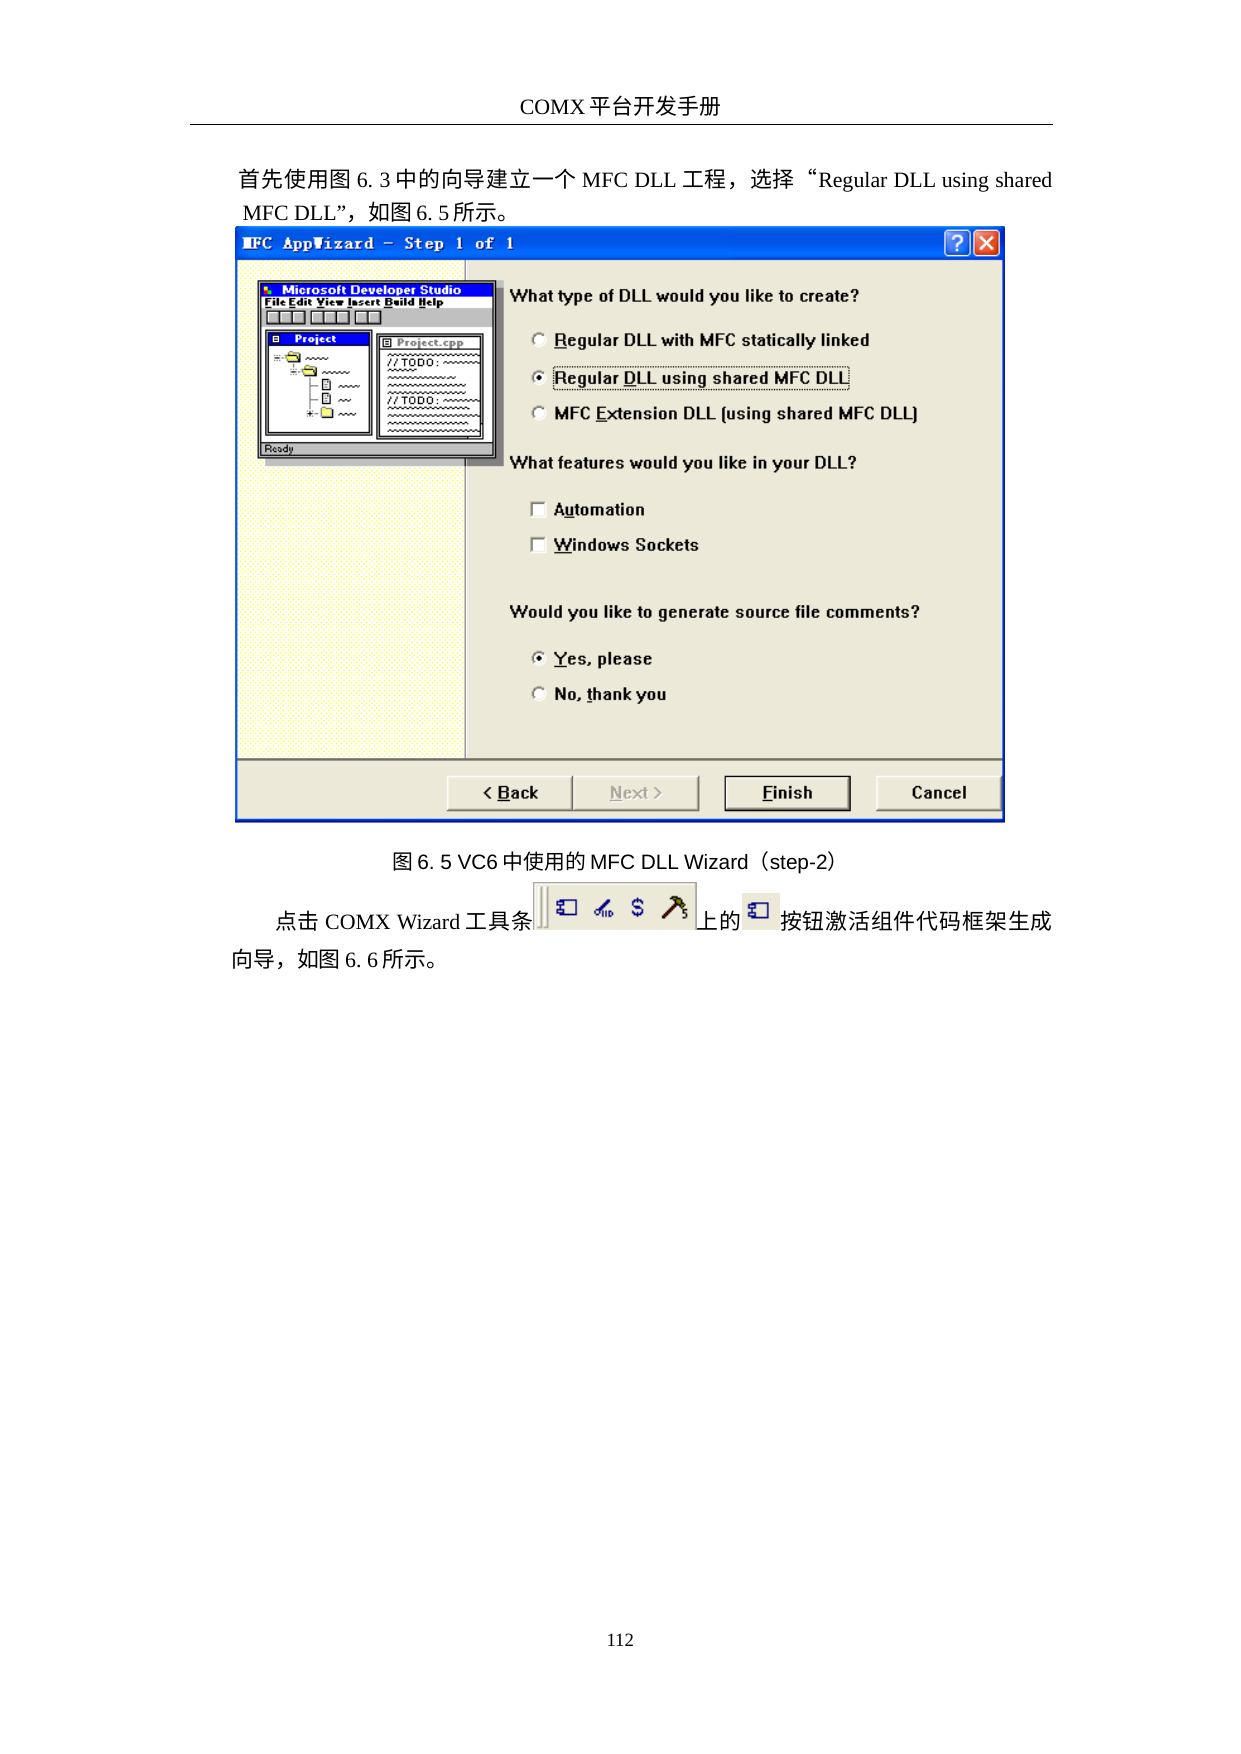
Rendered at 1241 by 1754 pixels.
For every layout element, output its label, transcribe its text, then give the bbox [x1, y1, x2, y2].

picture [235, 226, 1005, 824]
text 点击COMX Wizard工具条上的按钮激活组件代码框架生成向导，如图6. 6所示。 [231, 877, 1053, 974]
picture [533, 882, 697, 930]
text 首先使用图6. 3中的向导建立一个MFC DLL工程，选择“Regular DLL using shared MFC DLL”，如图6. 5所示。 [187, 162, 1053, 227]
text 图6. 5 VC6中使用的MFC DLL Wizard（step-2） [187, 844, 1053, 877]
picture [742, 893, 780, 930]
